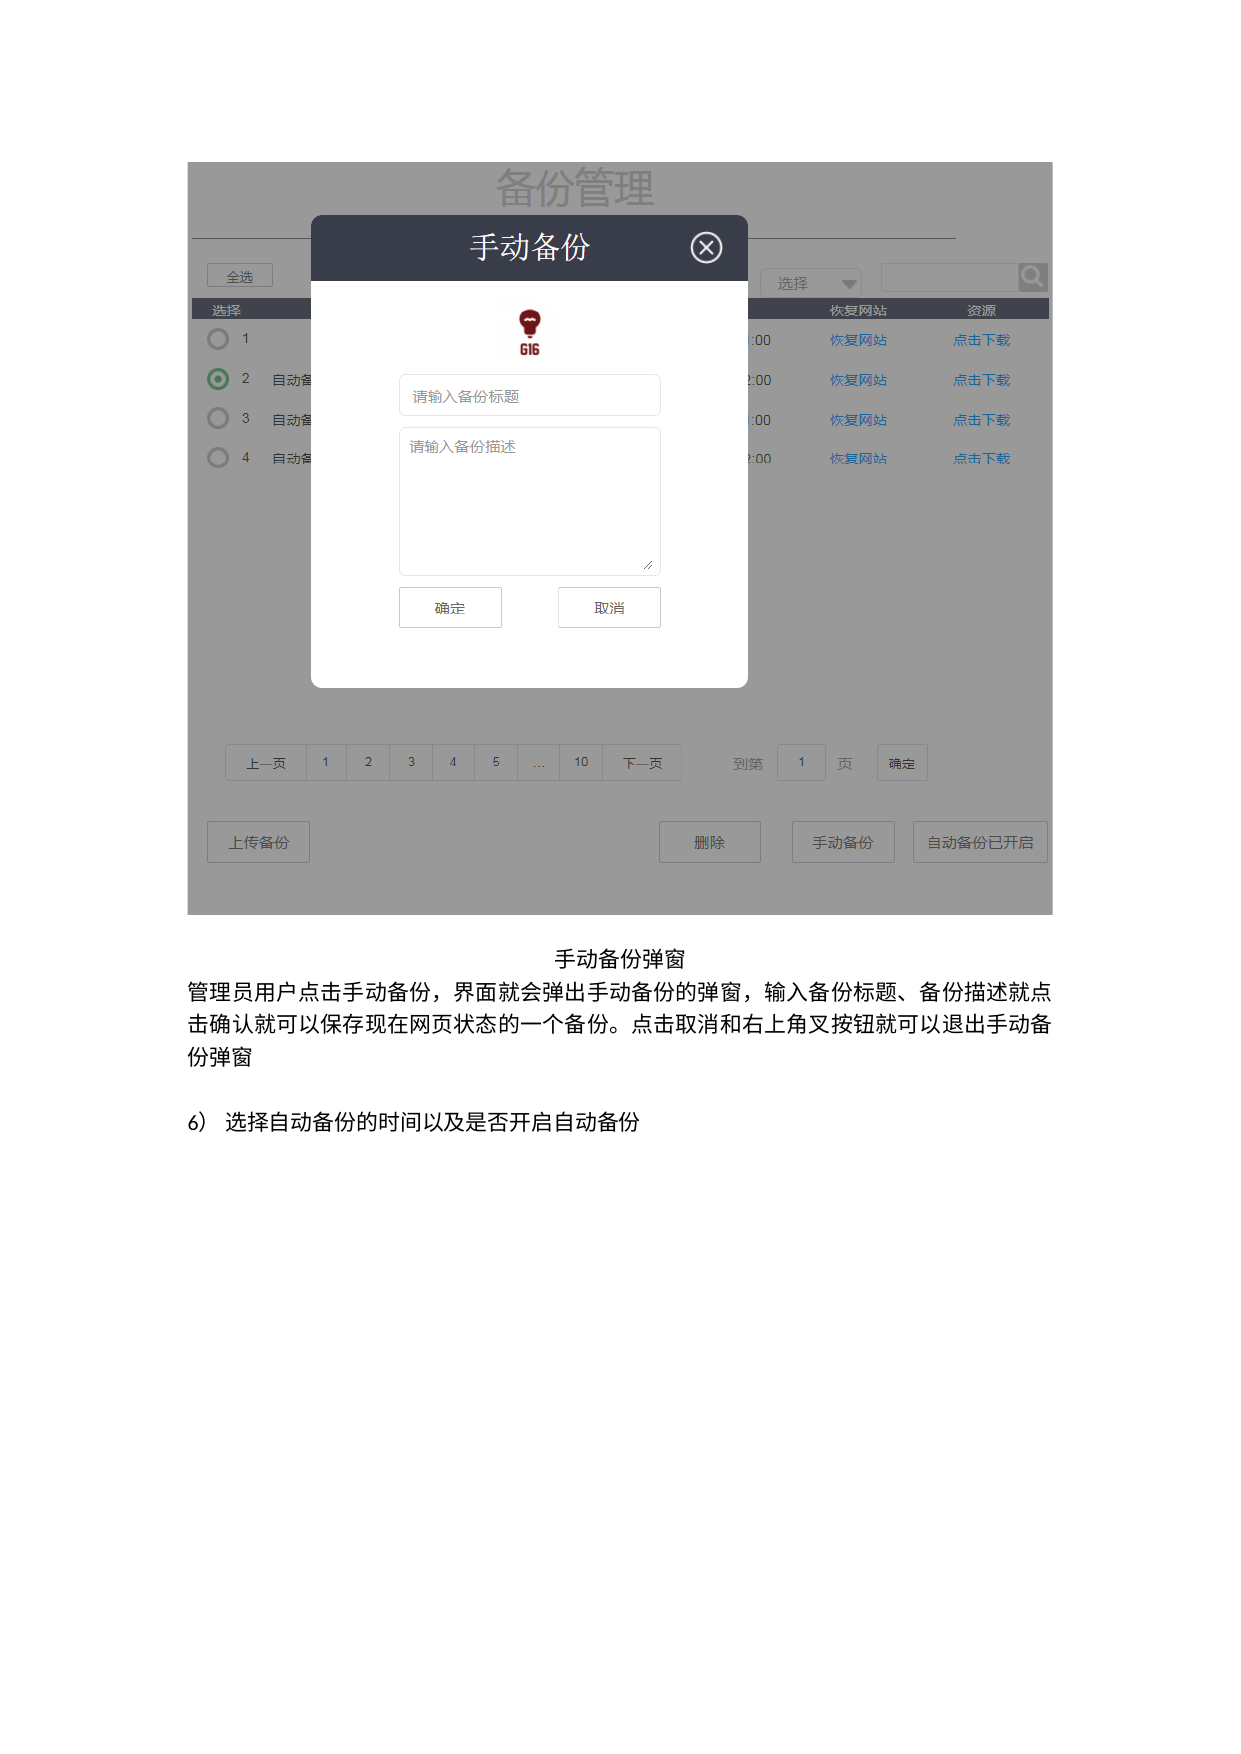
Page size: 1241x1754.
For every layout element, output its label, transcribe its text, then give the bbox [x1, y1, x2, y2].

picture [187, 162, 1053, 915]
list 选择自动备份的时间以及是否开启自动备份 [187, 1104, 1053, 1137]
text 管理员用户点击手动备份，界面就会弹出手动备份的弹窗，输入备份标题、备份描述就点击确认就可以保存现在网页状态的一个备份。点击取消和右上角叉按钮就可以退出手动备份弹窗 [187, 974, 1053, 1072]
text 手动备份弹窗 [187, 942, 1053, 974]
